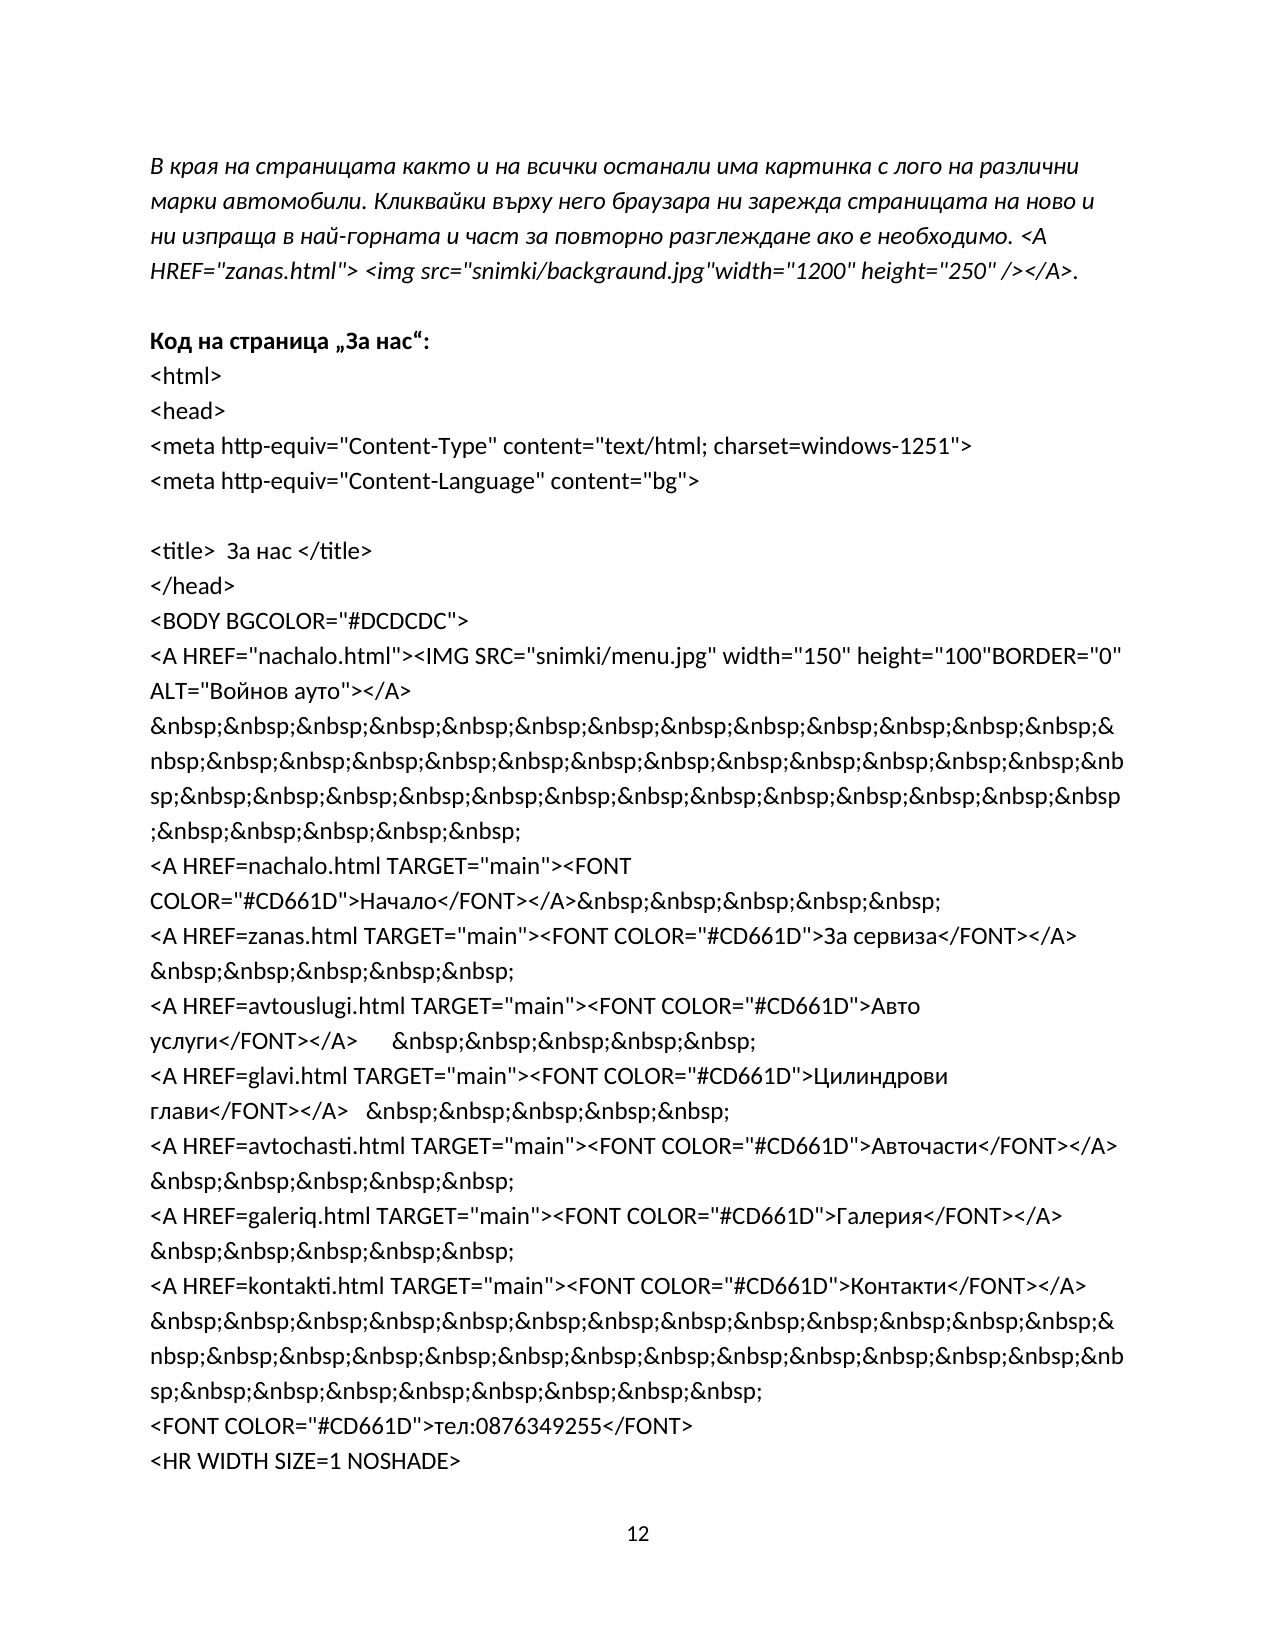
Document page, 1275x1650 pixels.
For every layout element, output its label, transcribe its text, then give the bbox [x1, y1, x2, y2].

text <BODY BGCOLOR="#DCDCDC"> [150, 605, 1125, 636]
text В края на страницата както и на всички останали има картинка с лого на различни марки автомобили. Кликвайки върху него браузара ни зарежда страницата на ново и ни изпраща в най-горната и част за повторно разглеждане ако е необходимо. <A HREF="zanas.html"> <img src="snimki/backgraund.jpg"width="1200" height="250" /></A>. [150, 150, 1125, 286]
text <HR WIDTH SIZE=1 NOSHADE> [150, 1445, 1125, 1476]
text <A HREF=galeriq.html TARGET="main"><FONT COLOR="#CD661D">Галерия</FONT></A> &nbsp;&nbsp;&nbsp;&nbsp;&nbsp; [150, 1200, 1125, 1266]
text <title> За нас </title> [150, 535, 1125, 566]
text <meta http-equiv="Content-Language" content="bg"> [150, 465, 1125, 496]
text <meta http-equiv="Content-Type" content="text/html; charset=windows-1251"> [150, 430, 1125, 461]
text <A HREF=nachalo.html TARGET="main"><FONT COLOR="#CD661D">Начало</FONT></A>&nbsp;&nbsp;&nbsp;&nbsp;&nbsp; [150, 850, 1125, 916]
text <A HREF=avtouslugi.html TARGET="main"><FONT COLOR="#CD661D">Авто услуги</FONT></A> &nbsp;&nbsp;&nbsp;&nbsp;&nbsp; [150, 990, 1125, 1056]
text <html> [150, 360, 1125, 391]
text </head> [150, 570, 1125, 601]
text <A HREF=glavi.html TARGET="main"><FONT COLOR="#CD661D">Цилиндрови глави</FONT></A> &nbsp;&nbsp;&nbsp;&nbsp;&nbsp; [150, 1060, 1125, 1126]
text <FONT COLOR="#CD661D">тел:0876349255</FONT> [150, 1410, 1125, 1441]
text <A HREF="nachalo.html"><IMG SRC="snimki/menu.jpg" width="150" height="100"BORDER="0" ALT="Войнов ауто"></A> [150, 640, 1125, 706]
text <A HREF=zanas.html TARGET="main"><FONT COLOR="#CD661D">За сервиза</FONT></A> &nbsp;&nbsp;&nbsp;&nbsp;&nbsp; [150, 920, 1125, 986]
text Код на страница „За нас“: [150, 325, 1125, 356]
text &nbsp;&nbsp;&nbsp;&nbsp;&nbsp;&nbsp;&nbsp;&nbsp;&nbsp;&nbsp;&nbsp;&nbsp;&nbsp;&nbsp;&nbsp;&nbsp;&nbsp;&nbsp;&nbsp;&nbsp;&nbsp;&nbsp;&nbsp;&nbsp;&nbsp;&nbsp;&nbsp;&nbsp;&nbsp;&nbsp;&nbsp;&nbsp;&nbsp;&nbsp;&nbsp;&nbsp;&nbsp;&nbsp;&nbsp;&nbsp;&nbsp;&nbsp;&nbsp;&nbsp;&nbsp; [150, 710, 1125, 846]
text <A HREF=kontakti.html TARGET="main"><FONT COLOR="#CD661D">Контакти</FONT></A> &nbsp;&nbsp;&nbsp;&nbsp;&nbsp;&nbsp;&nbsp;&nbsp;&nbsp;&nbsp;&nbsp;&nbsp;&nbsp;&nbsp;&nbsp;&nbsp;&nbsp;&nbsp;&nbsp;&nbsp;&nbsp;&nbsp;&nbsp;&nbsp;&nbsp;&nbsp;&nbsp;&nbsp;&nbsp;&nbsp;&nbsp;&nbsp;&nbsp;&nbsp;&nbsp; [150, 1270, 1125, 1406]
text <A HREF=avtochasti.html TARGET="main"><FONT COLOR="#CD661D">Авточасти</FONT></A> &nbsp;&nbsp;&nbsp;&nbsp;&nbsp; [150, 1130, 1125, 1196]
text <head> [150, 395, 1125, 426]
